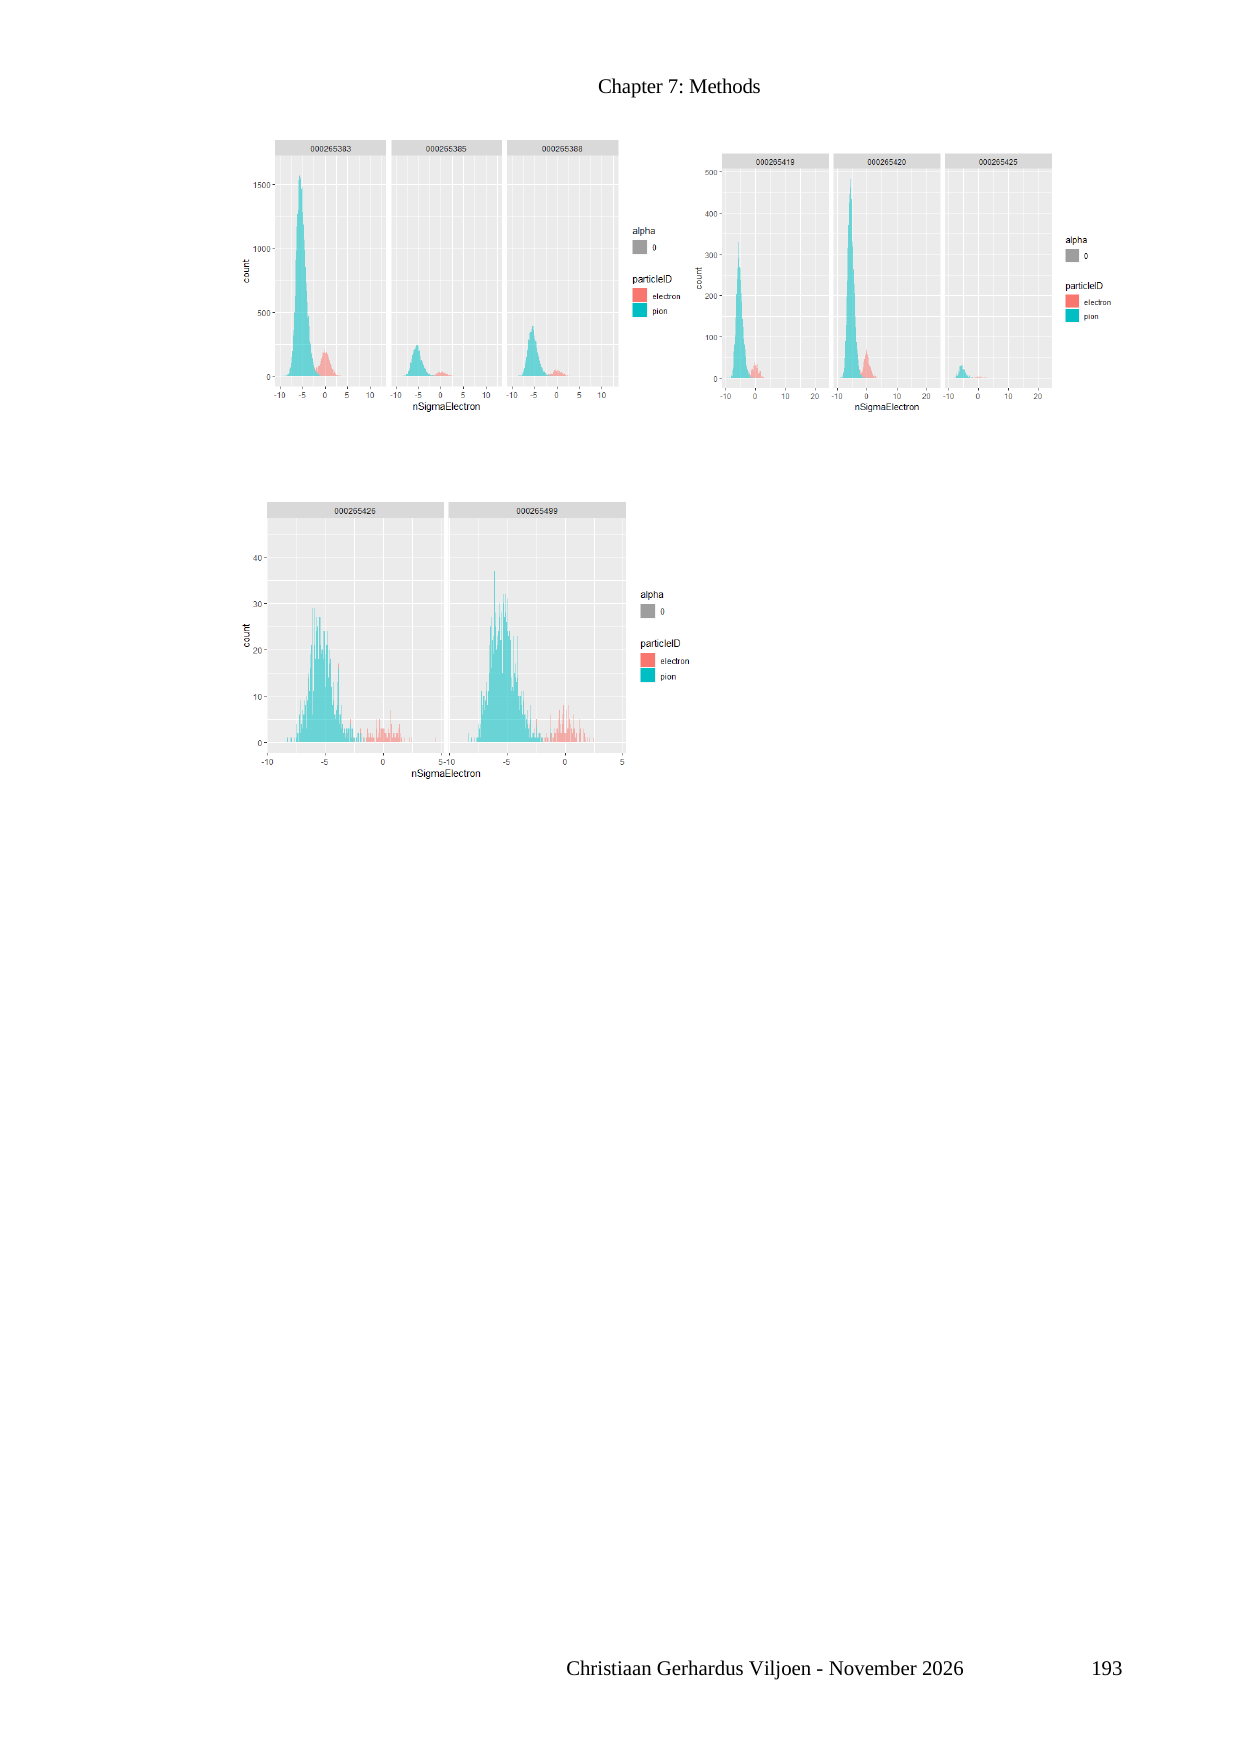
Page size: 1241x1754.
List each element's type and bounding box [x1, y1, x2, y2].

picture [236, 135, 1120, 416]
picture [236, 497, 699, 783]
